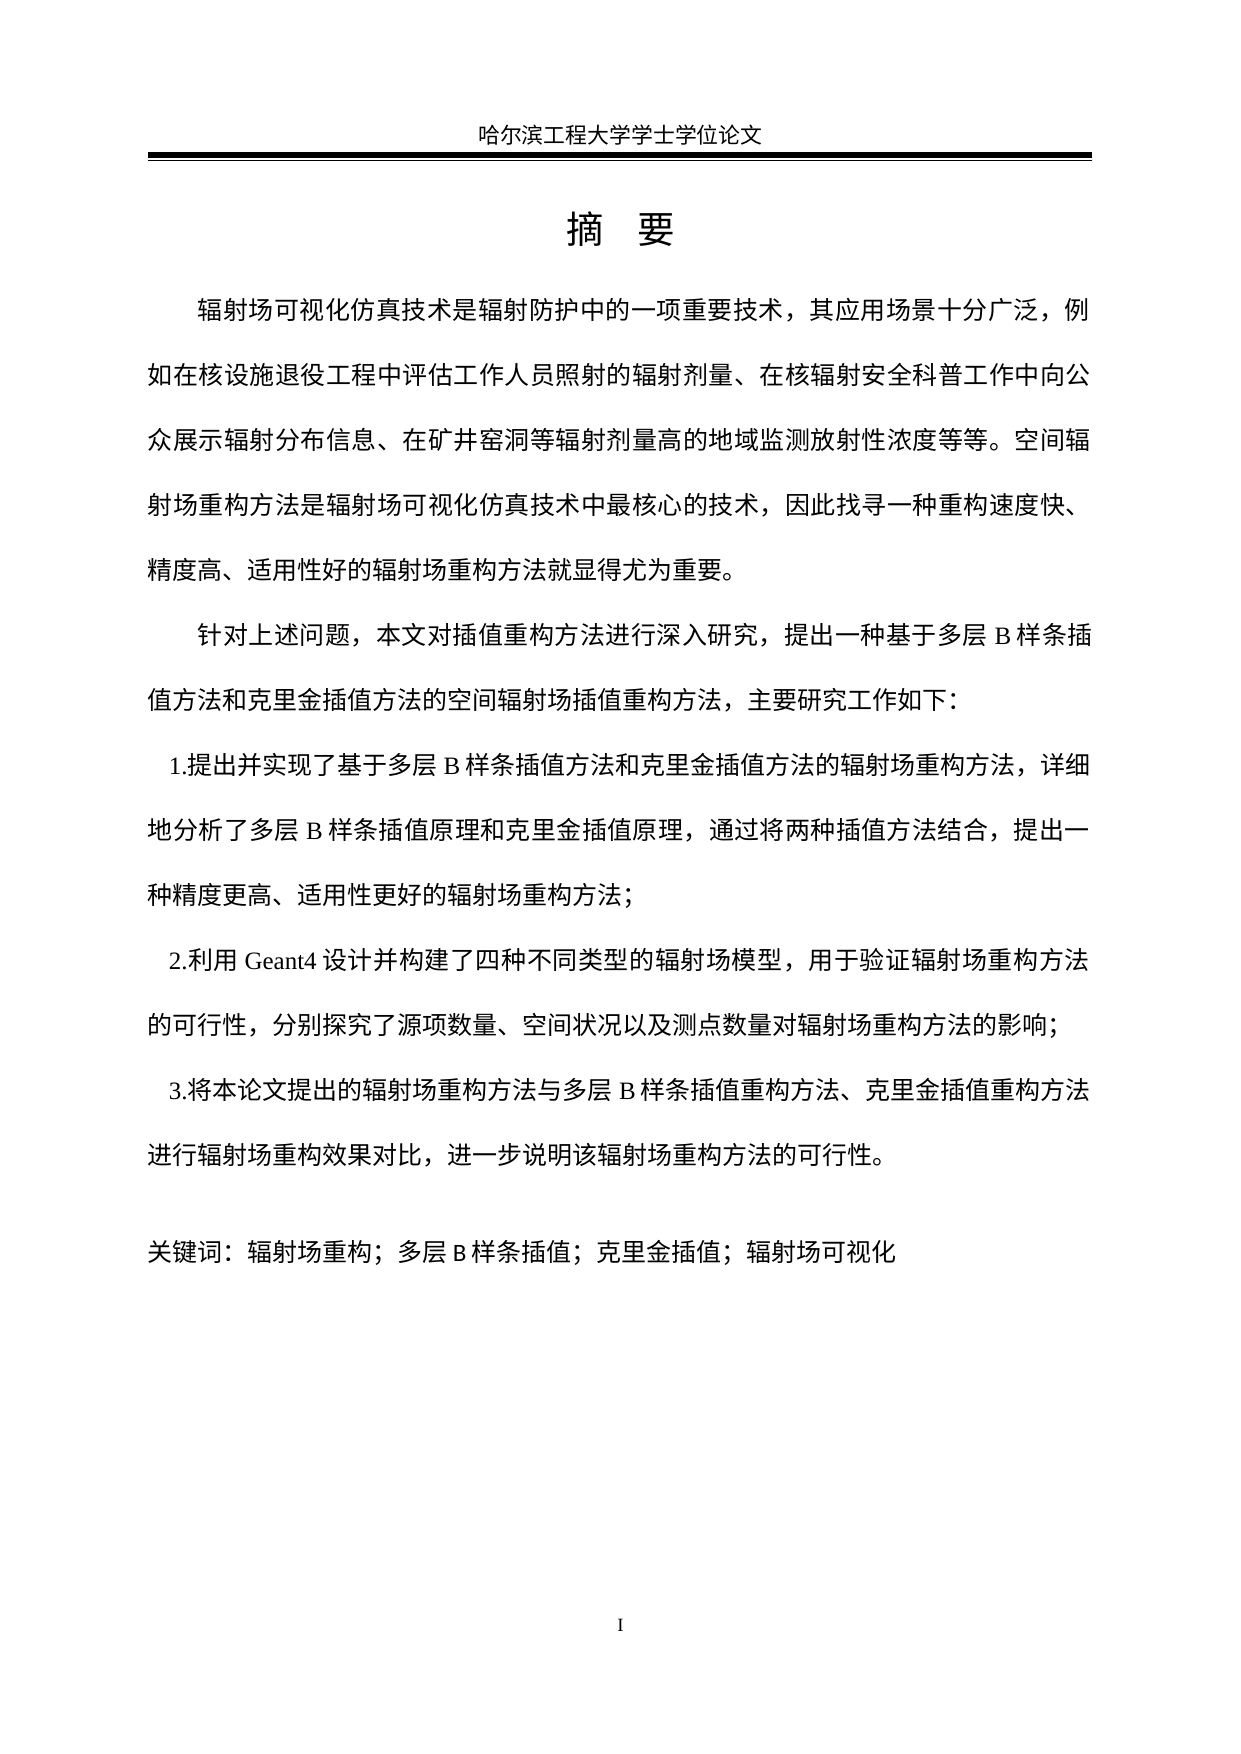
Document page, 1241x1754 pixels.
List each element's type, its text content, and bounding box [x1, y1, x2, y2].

text 3.将本论文提出的辐射场重构方法与多层B样条插值重构方法、克里金插值重构方法进行辐射场重构效果对比，进一步说明该辐射场重构方法的可行性。 [148, 1056, 1092, 1186]
text 2.利用Geant4设计并构建了四种不同类型的辐射场模型，用于验证辐射场重构方法的可行性，分别探究了源项数量、空间状况以及测点数量对辐射场重构方法的影响； [148, 926, 1092, 1056]
text 1.提出并实现了基于多层B样条插值方法和克里金插值方法的辐射场重构方法，详细地分析了多层B样条插值原理和克里金插值原理，通过将两种插值方法结合，提出一种精度更高、适用性更好的辐射场重构方法； [148, 731, 1092, 926]
text 辐射场可视化仿真技术是辐射防护中的一项重要技术，其应用场景十分广泛，例如在核设施退役工程中评估工作人员照射的辐射剂量、在核辐射安全科普工作中向公众展示辐射分布信息、在矿井窑洞等辐射剂量高的地域监测放射性浓度等等。空间辐射场重构方法是辐射场可视化仿真技术中最核心的技术，因此找寻一种重构速度快、精度高、适用性好的辐射场重构方法就显得尤为重要。 [148, 276, 1092, 601]
text 关键词：辐射场重构；多层B样条插值；克里金插值；辐射场可视化 [148, 1218, 1092, 1283]
text 摘 要 [148, 194, 1092, 259]
text 针对上述问题，本文对插值重构方法进行深入研究，提出一种基于多层B样条插值方法和克里金插值方法的空间辐射场插值重构方法，主要研究工作如下： [148, 601, 1092, 731]
